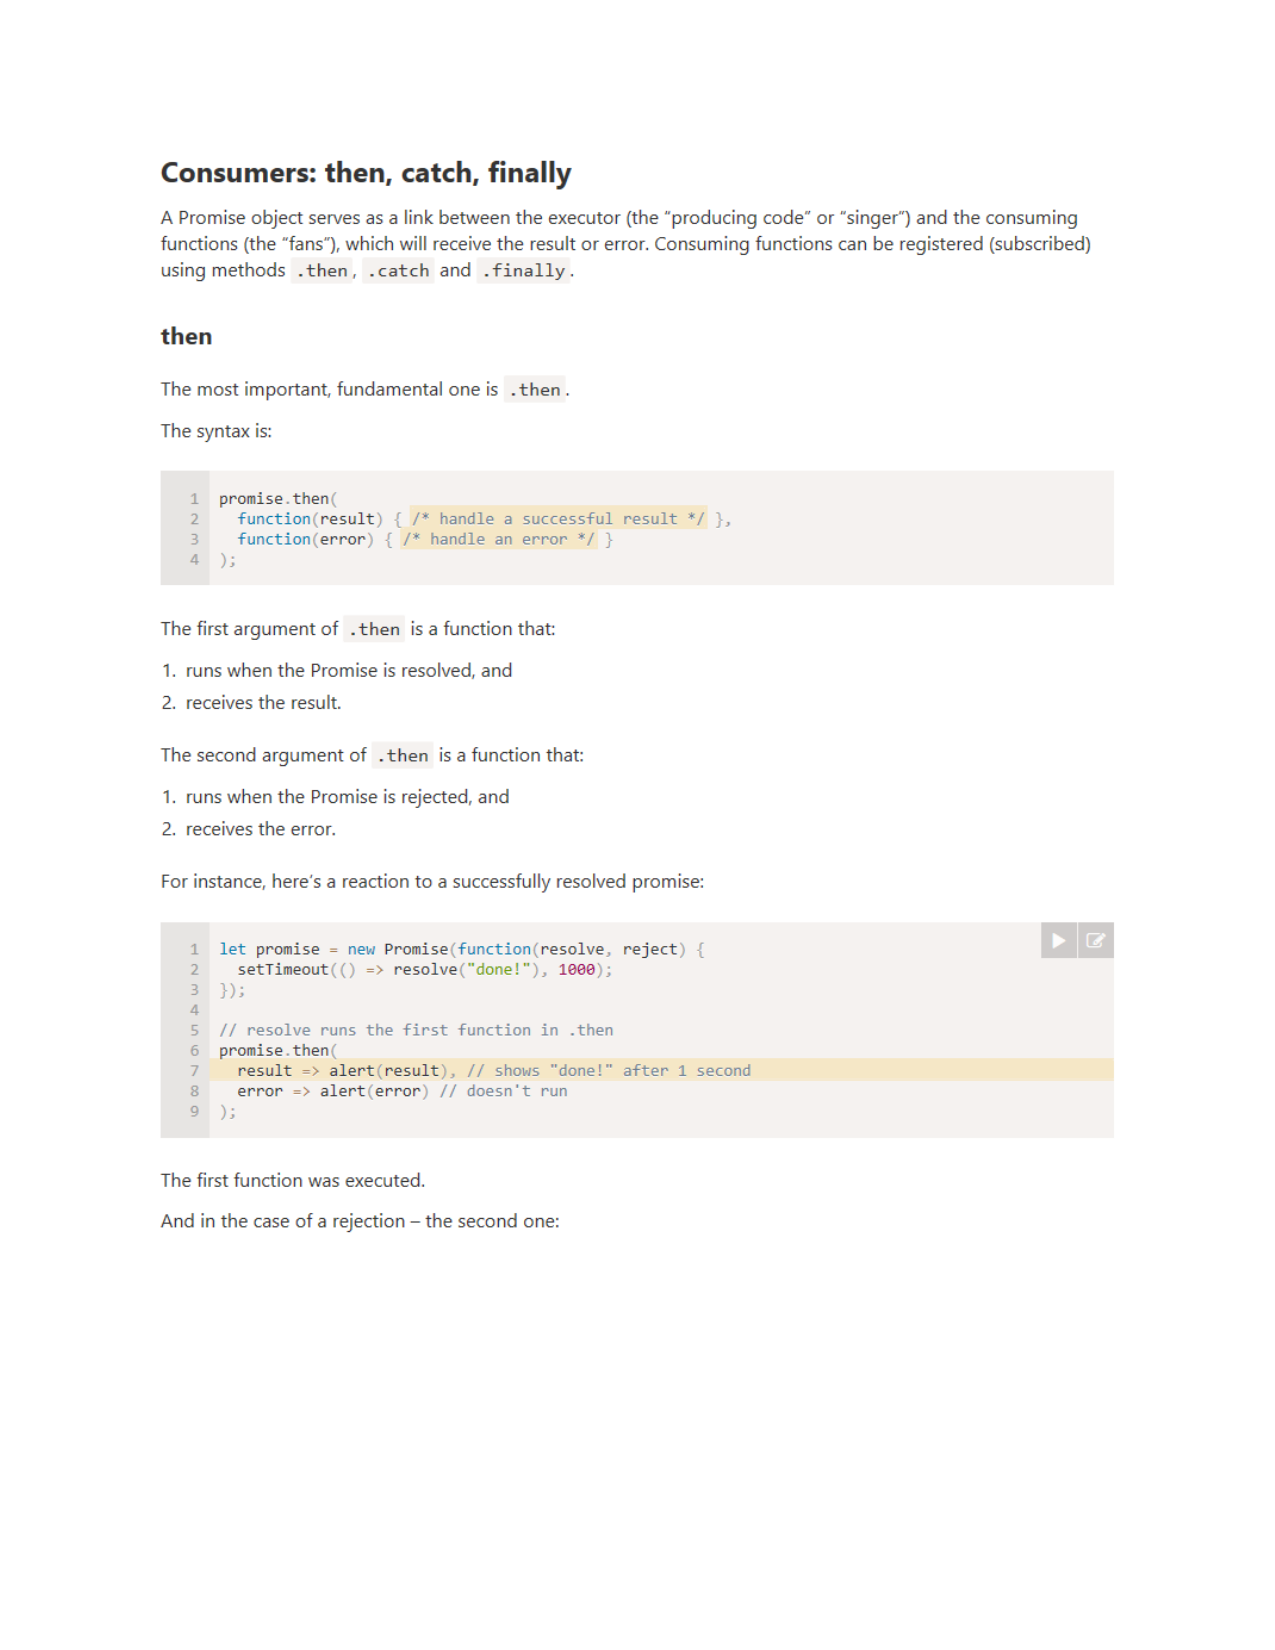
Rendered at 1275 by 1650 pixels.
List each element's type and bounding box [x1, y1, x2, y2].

picture [150, 150, 1125, 1237]
